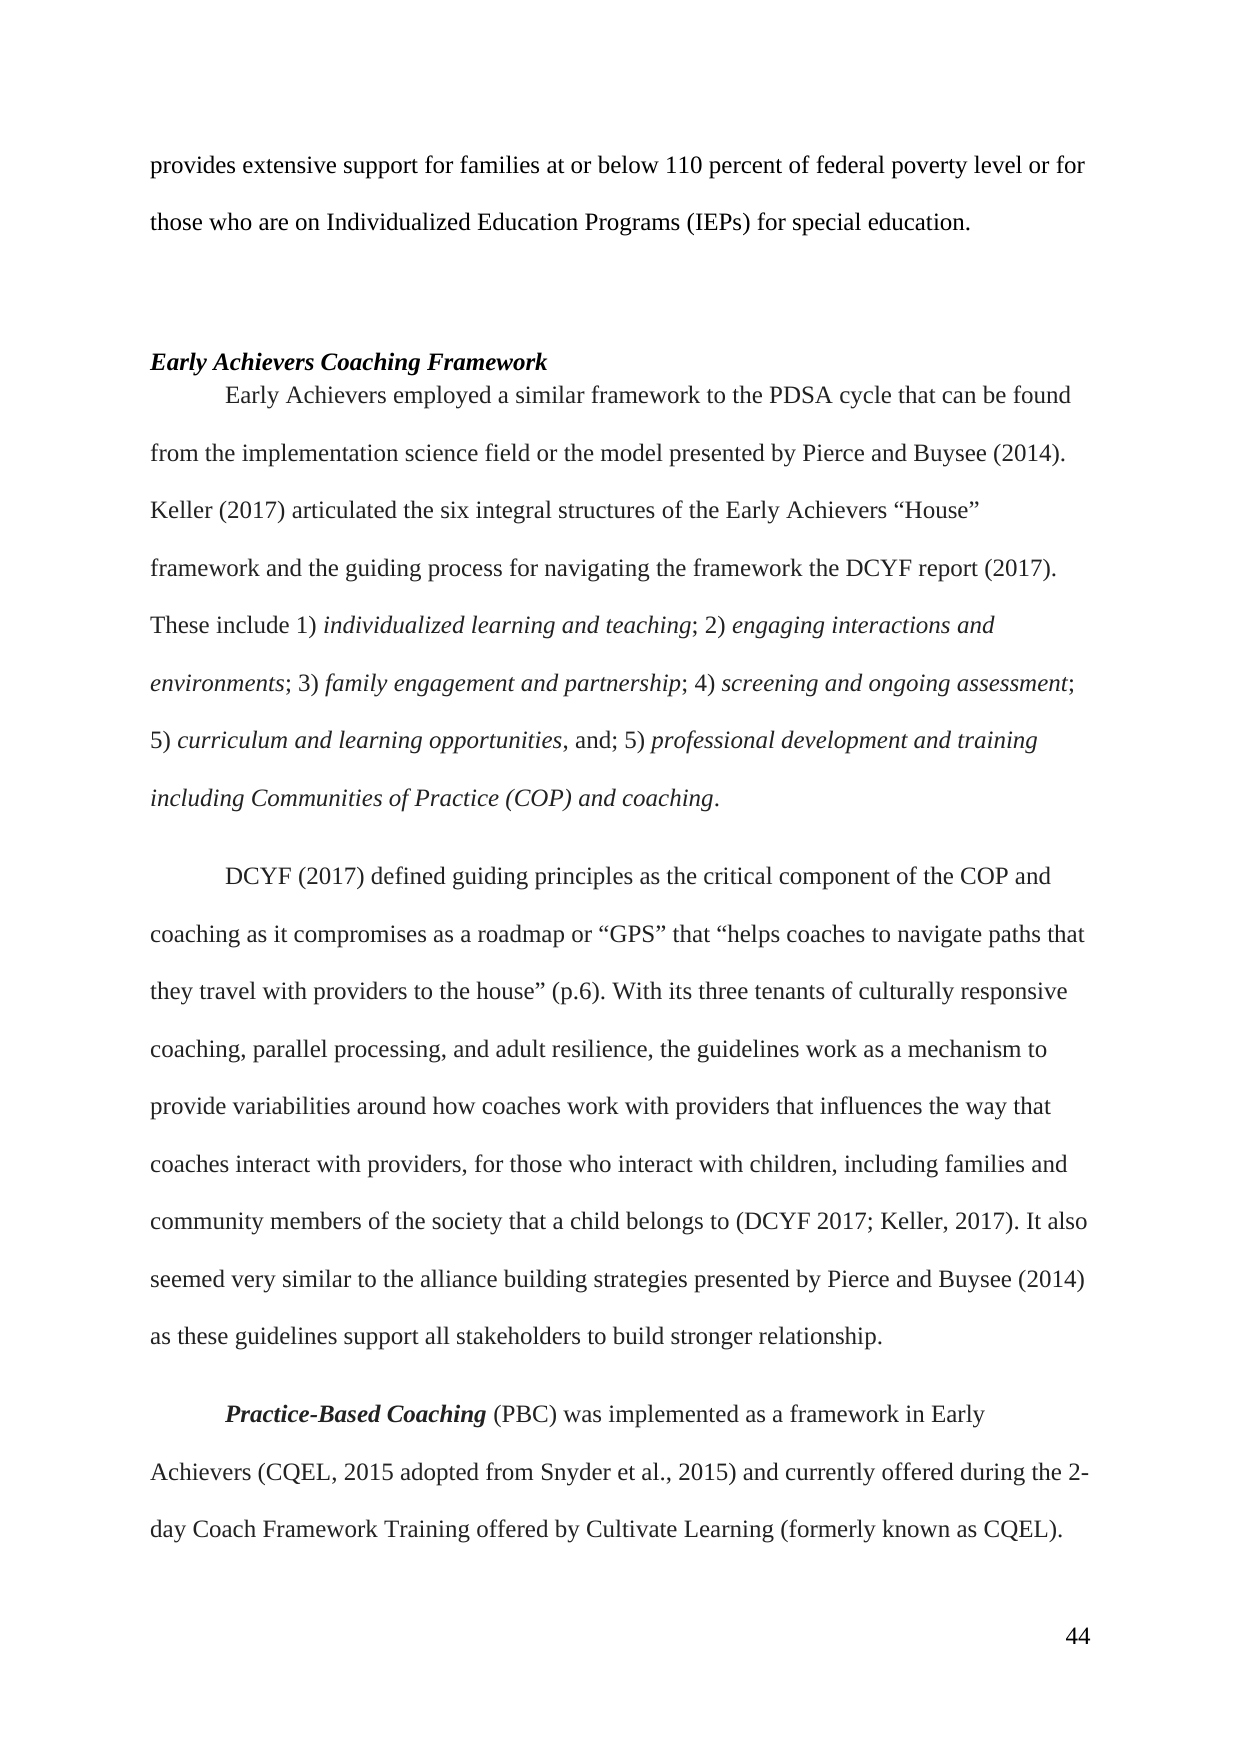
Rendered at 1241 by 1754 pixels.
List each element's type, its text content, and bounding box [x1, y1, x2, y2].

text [150, 1399, 1090, 1543]
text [150, 150, 1090, 236]
subtitle Early Achievers Coaching Framework [150, 347, 1090, 376]
text DCYF (2017) defined guiding principles as the critical component of the COP and coaching as it compromises as a roadmap or “GPS” that “helps coaches to navigate paths that they travel with providers to the house” (p.6). With its three tenants of culturally responsive coaching, parallel processing, and adult resilience, the guidelines work as a mechanism to provide variabilities around how coaches work with providers that influences the way that coaches interact with providers, for those who interact with children, including families and community members of the society that a child belongs to (DCYF 2017; Keller, 2017). It also seemed very similar to the alliance building strategies presented by Pierce and Buysee (2014) as these guidelines support all stakeholders to build stronger relationship. [150, 861, 1090, 1350]
text Early Achievers employed a similar framework to the PDSA cycle that can be found from the implementation science field or the model presented by Pierce and Buysee (2014). Keller (2017) articulated the six integral structures of the Early Achievers “House” framework and the guiding process for navigating the framework the DCYF report (2017). These include 1) individualized learning and teaching; 2) engaging interactions and environments; 3) family engagement and partnership; 4) screening and ongoing assessment; 5) curriculum and learning opportunities, and; 5) professional development and training including Communities of Practice (COP) and coaching. [150, 380, 1090, 812]
